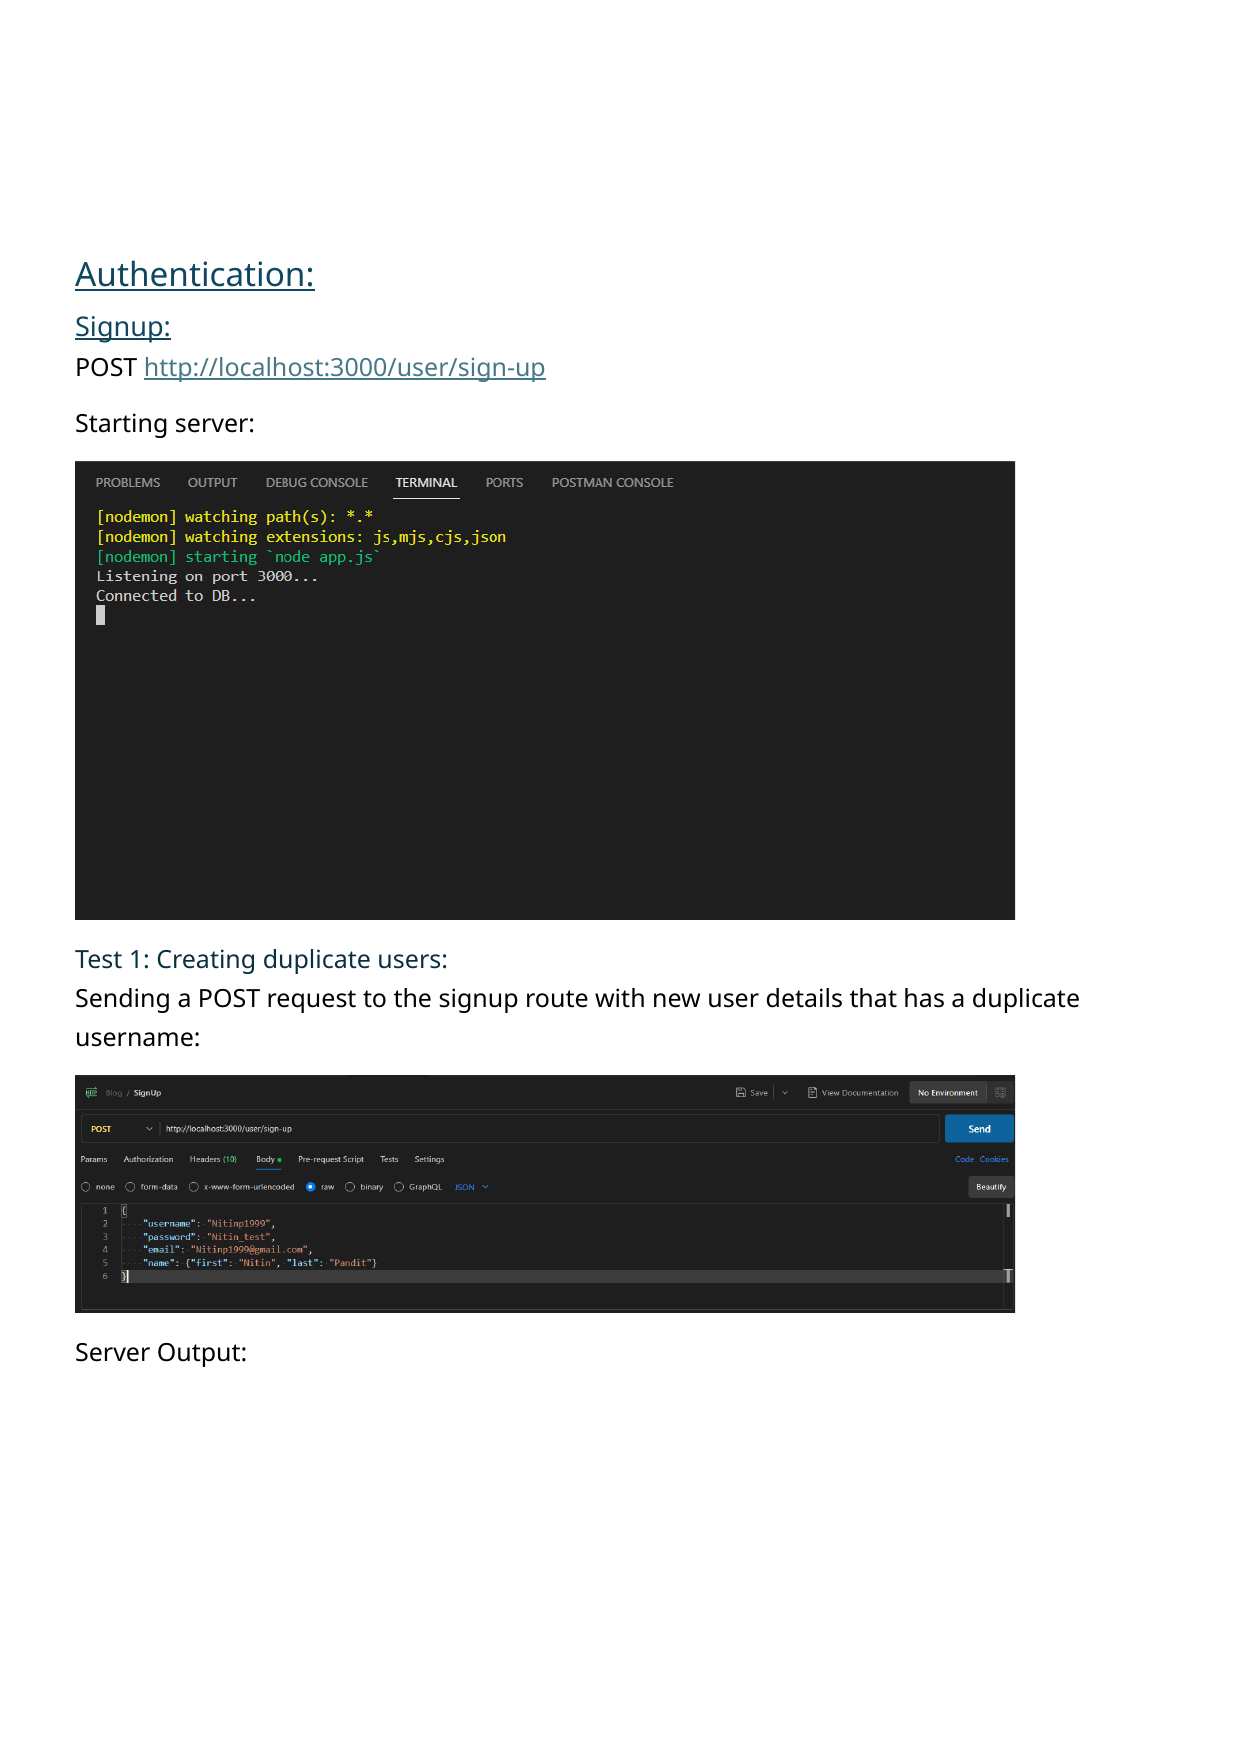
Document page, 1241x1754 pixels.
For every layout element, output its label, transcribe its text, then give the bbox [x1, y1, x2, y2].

subtitle Signup: [75, 307, 1165, 344]
text Sending a POST request to the signup route with new user details that has a duplicate username: [75, 980, 1165, 1054]
text POST http://localhost:3000/user/sign-up [75, 349, 1165, 384]
picture [75, 461, 1016, 920]
subtitle Authentication: [75, 251, 1165, 296]
subtitle Test 1: Creating duplicate users: [75, 941, 1165, 975]
text Server Output: [75, 1334, 1165, 1368]
text Starting server: [75, 405, 1165, 439]
picture [75, 1075, 1016, 1313]
